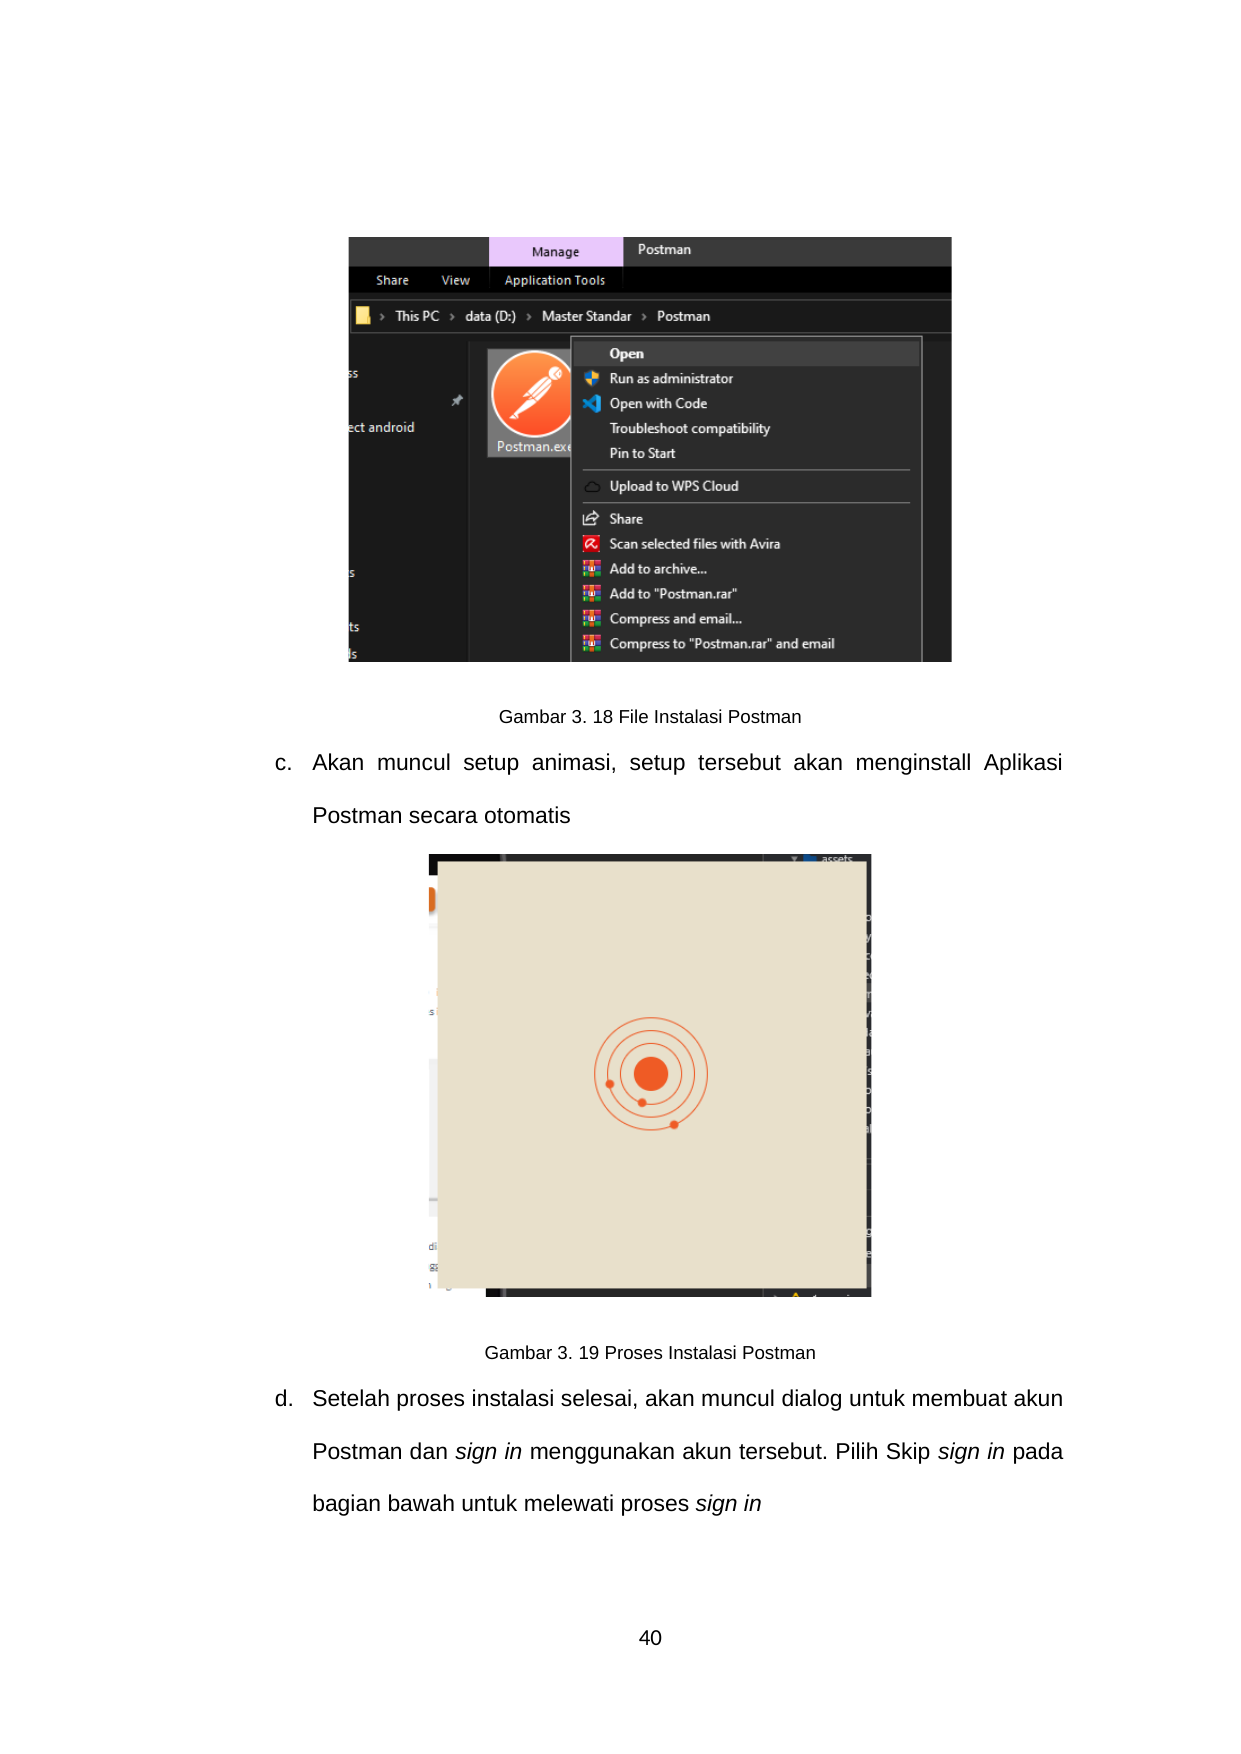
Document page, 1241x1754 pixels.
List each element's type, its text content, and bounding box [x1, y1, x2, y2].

picture [348, 237, 952, 662]
text Gambar 3. 18 File Instalasi Postman [237, 706, 1063, 727]
text Akan muncul setup animasi, setup tersebut akan menginstall Aplikasi Postman secara otomatis [274, 749, 1063, 828]
picture [428, 854, 872, 1297]
text Gambar 3. 19 Proses Instalasi Postman [237, 1342, 1063, 1363]
text Setelah proses instalasi selesai, akan muncul dialog untuk membuat akun Postman dan sign in menggunakan akun tersebut. Pilih Skip sign in pada bagian bawah untuk melewati proses sign in [274, 1385, 1063, 1517]
